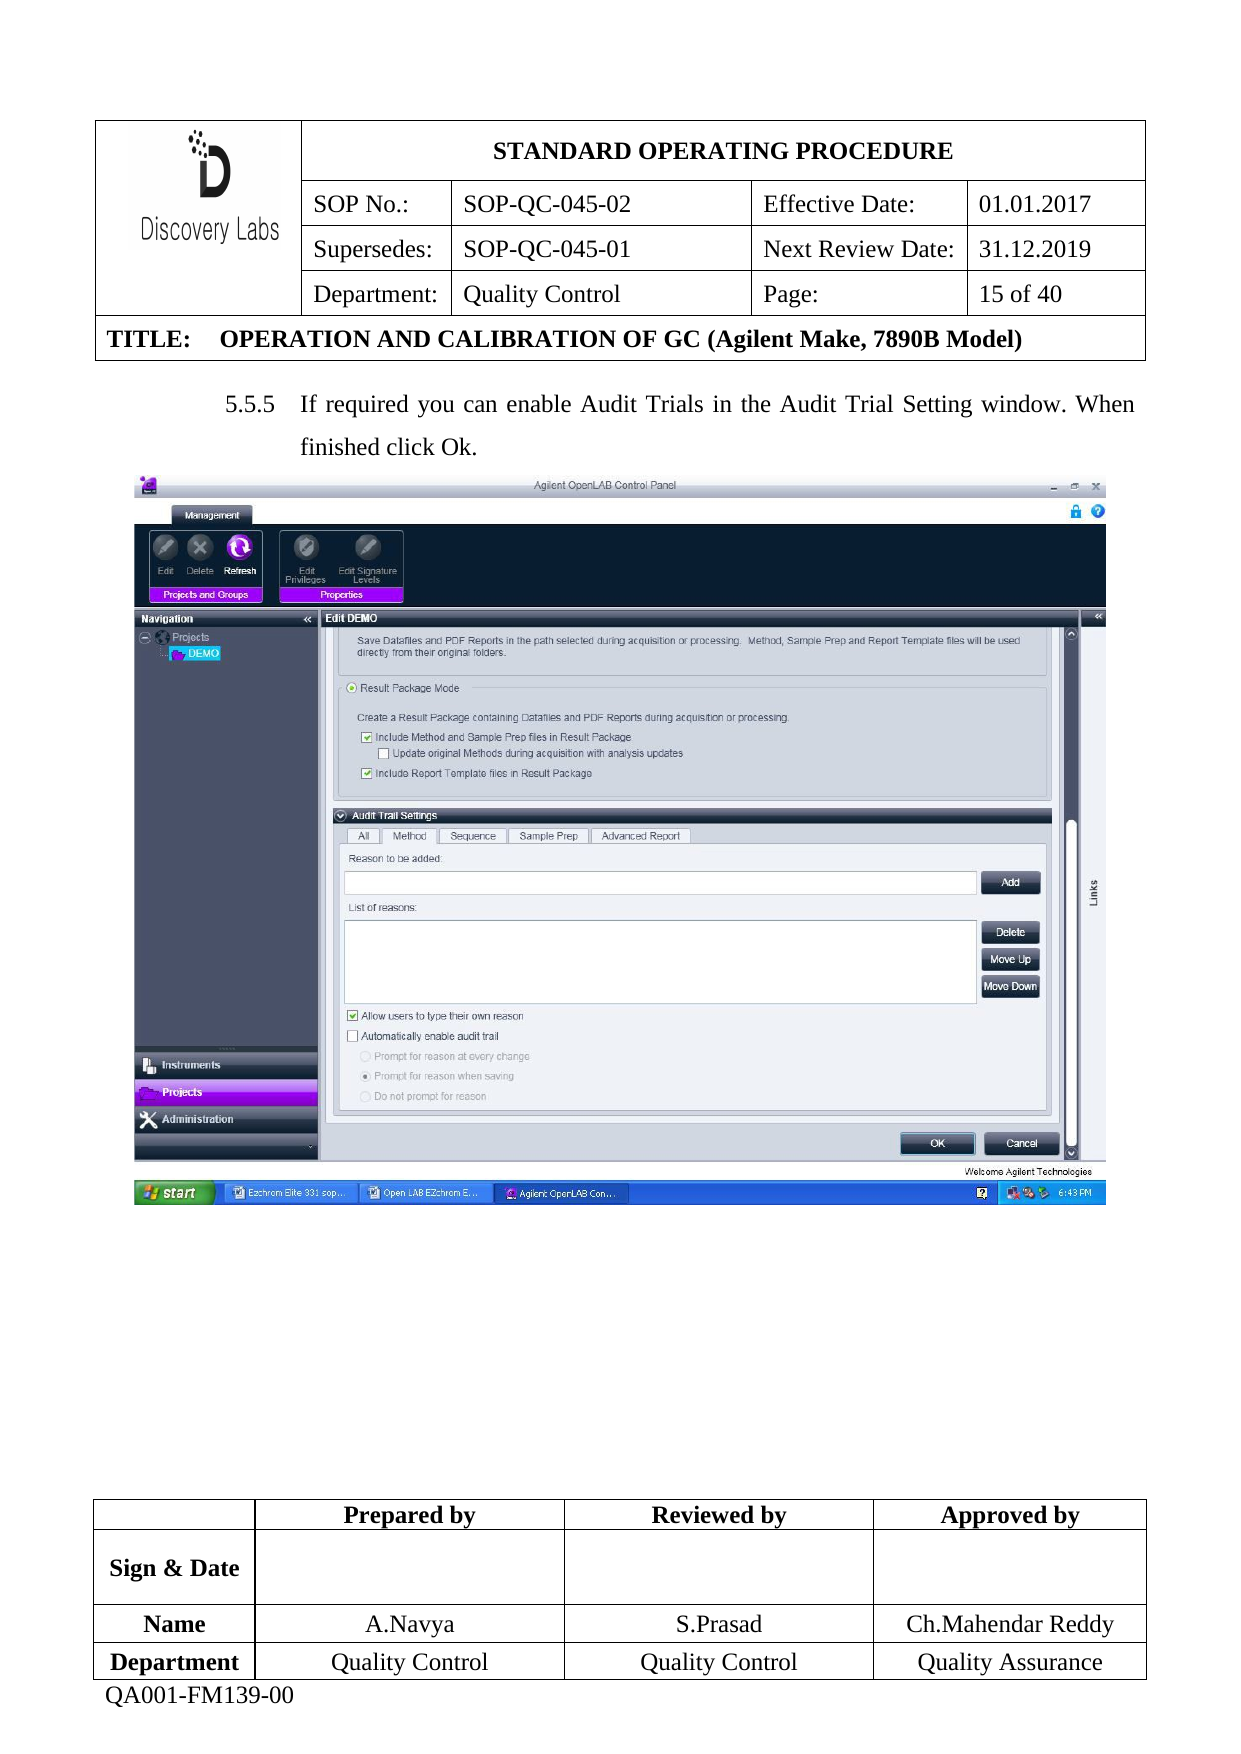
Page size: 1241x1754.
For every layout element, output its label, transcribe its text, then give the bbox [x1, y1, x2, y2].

list If required you can enable Audit Trials in the Audit Trial Setting window. When finished click Ok. [225, 389, 1135, 461]
picture [134, 475, 1106, 1205]
